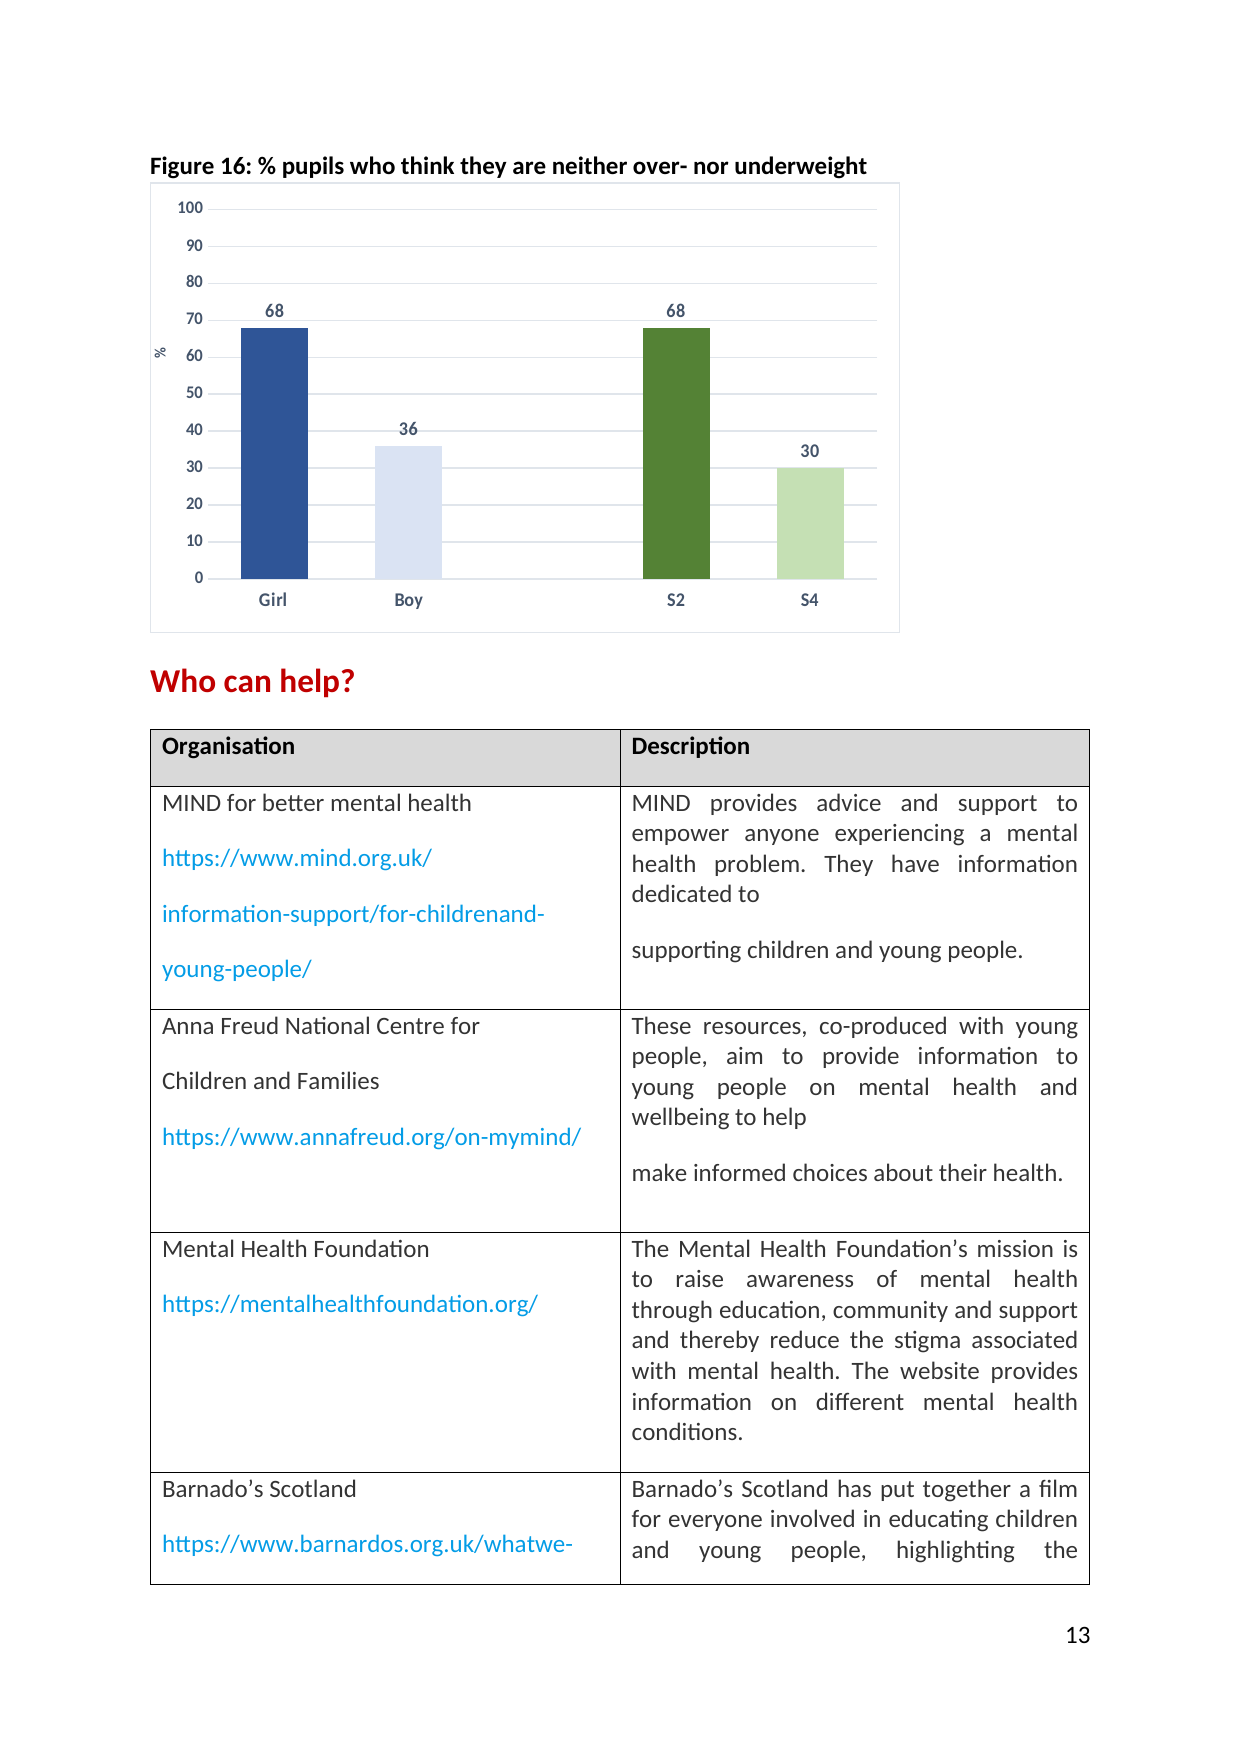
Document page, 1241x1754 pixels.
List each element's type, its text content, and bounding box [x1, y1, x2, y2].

table_cell These resources, co-produced with young people, aim to provide information to young people on mental health and wellbeing to help make informed choices about their health. [621, 1010, 1089, 1232]
table_cell MIND for better mental health https://www.mind.org.uk/ information-support/for-childrenand- young-people/ [151, 787, 620, 1009]
subtitle Who can help? [150, 660, 1090, 701]
table_cell The Mental Health Foundation’s mission is to raise awareness of mental health through education, community and support and thereby reduce the stigma associated with mental health. The website provides information on different mental health conditions. [621, 1233, 1089, 1472]
table_cell Mental Health Foundation https://mentalhealthfoundation.org/ [151, 1233, 620, 1472]
table_header Organisation [151, 730, 620, 786]
table_cell Anna Freud National Centre for Children and Families https://www.annafreud.org/on-mymind/ [151, 1010, 620, 1232]
table_cell MIND provides advice and support to empower anyone experiencing a mental health problem. They have information dedicated to supporting children and young people. [621, 787, 1089, 1009]
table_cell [151, 1473, 620, 1584]
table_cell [621, 1473, 1089, 1584]
table_header Description [621, 730, 1089, 786]
text Figure 16: % pupils who think they are neither over- nor underweight [150, 150, 1090, 181]
